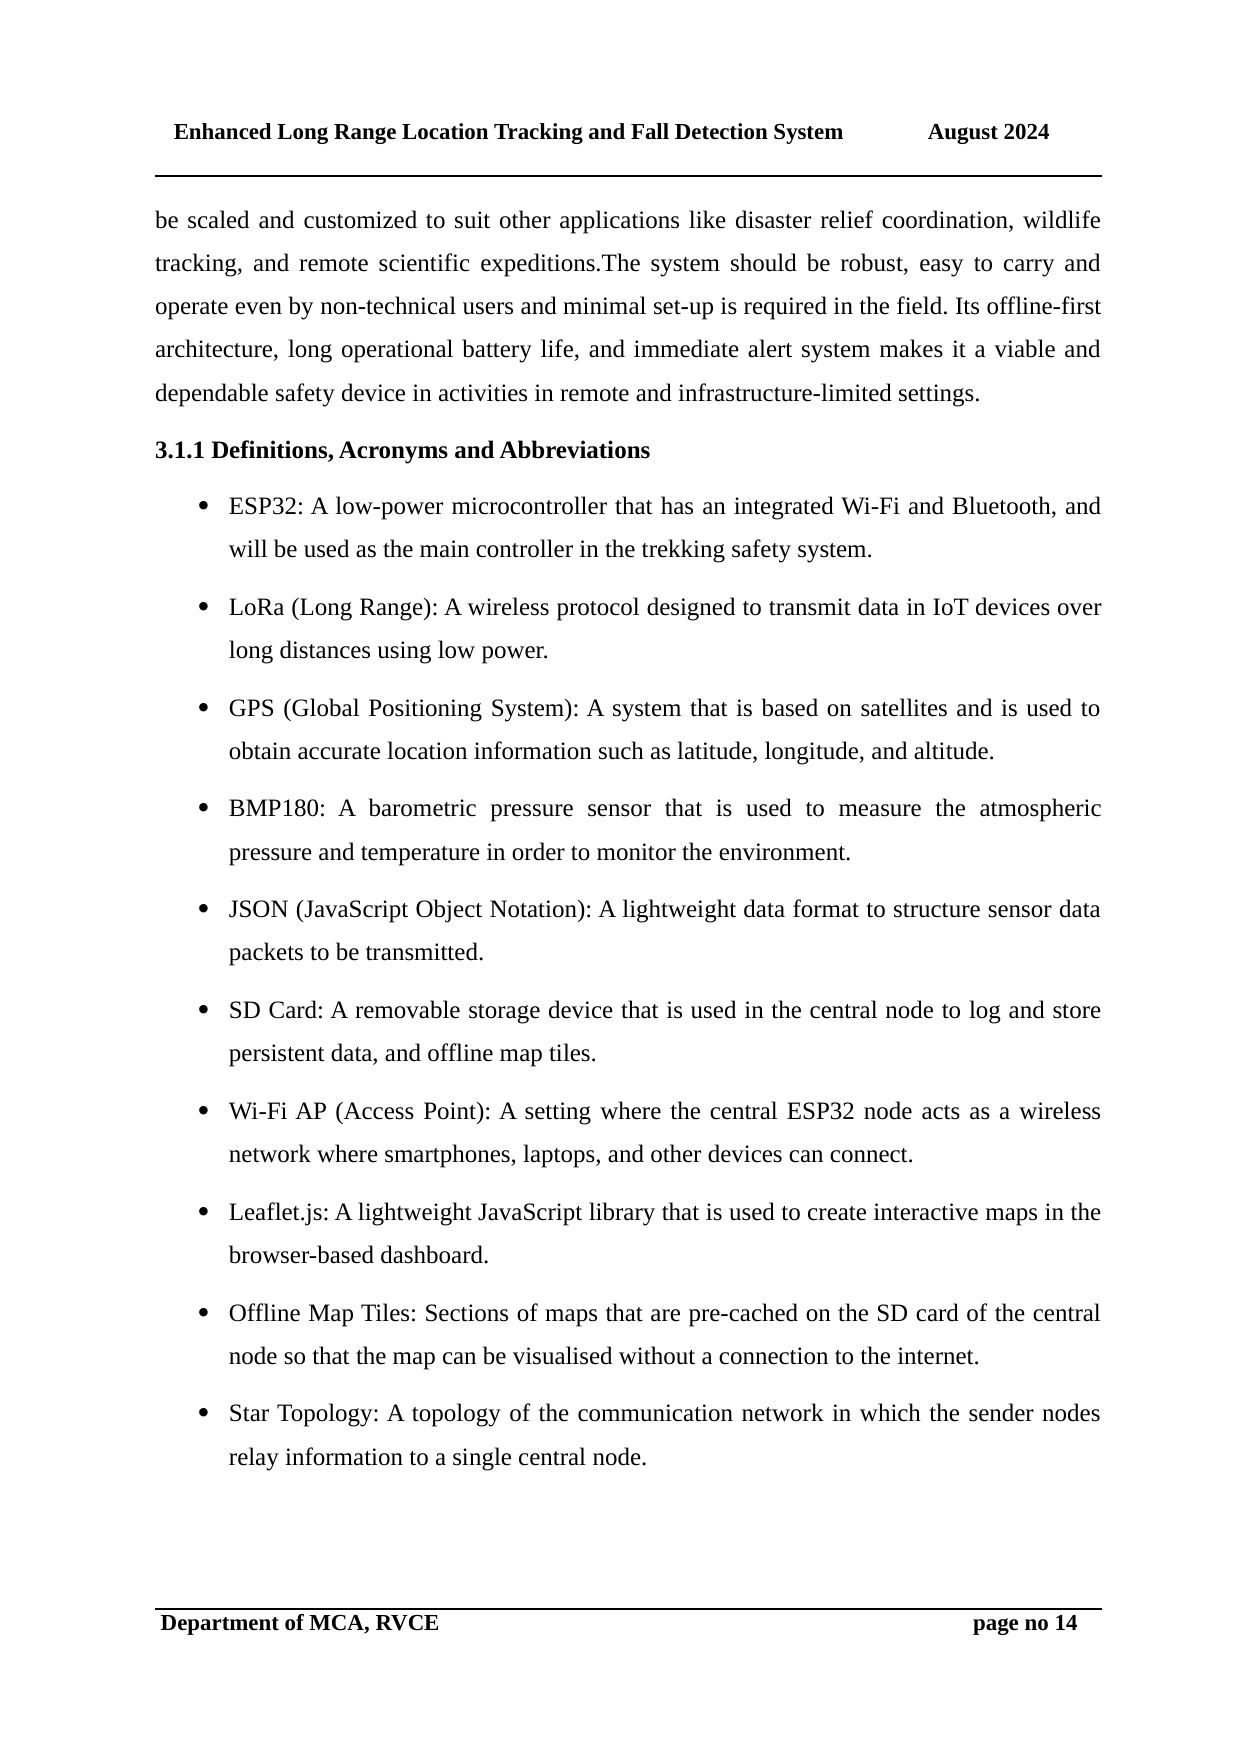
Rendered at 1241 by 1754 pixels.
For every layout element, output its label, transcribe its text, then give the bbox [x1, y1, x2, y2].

list Wi-Fi AP (Access Point): A setting where the central ESP32 node acts as a wireless network where smartphones, laptops, and other devices can connect. [199, 1096, 1102, 1168]
list GPS (Global Positioning System): A system that is based on satellites and is used to obtain accurate location information such as latitude, longitude, and altitude. [199, 693, 1102, 764]
list Offline Map Tiles: Sections of maps that are pre-cached on the SD card of the central node so that the map can be visualised without a connection to the internet. [199, 1298, 1102, 1369]
list Star Topology: A topology of the communication network in which the sender nodes relay information to a single central node. [199, 1398, 1102, 1470]
list LoRa (Long Range): A wireless protocol designed to transmit data in IoT devices over long distances using low power. [199, 592, 1102, 664]
list BMP180: A barometric pressure sensor that is used to measure the atmospheric pressure and temperature in order to monitor the environment. [199, 793, 1102, 865]
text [155, 205, 1102, 406]
list ESP32: A low-power microcontroller that has an integrated Wi-Fi and Bluetooth, and will be used as the main controller in the trekking safety system. [199, 491, 1102, 563]
subtitle 3.1.1 Definitions, Acronyms and Abbreviations [155, 435, 1102, 464]
list JSON (JavaScript Object Notation): A lightweight data format to structure sensor data packets to be transmitted. [199, 894, 1102, 966]
list SD Card: A removable storage device that is used in the central node to log and store persistent data, and offline map tiles. [199, 995, 1102, 1067]
list Leaflet.js: A lightweight JavaScript library that is used to create interactive maps in the browser-based dashboard. [199, 1197, 1102, 1269]
